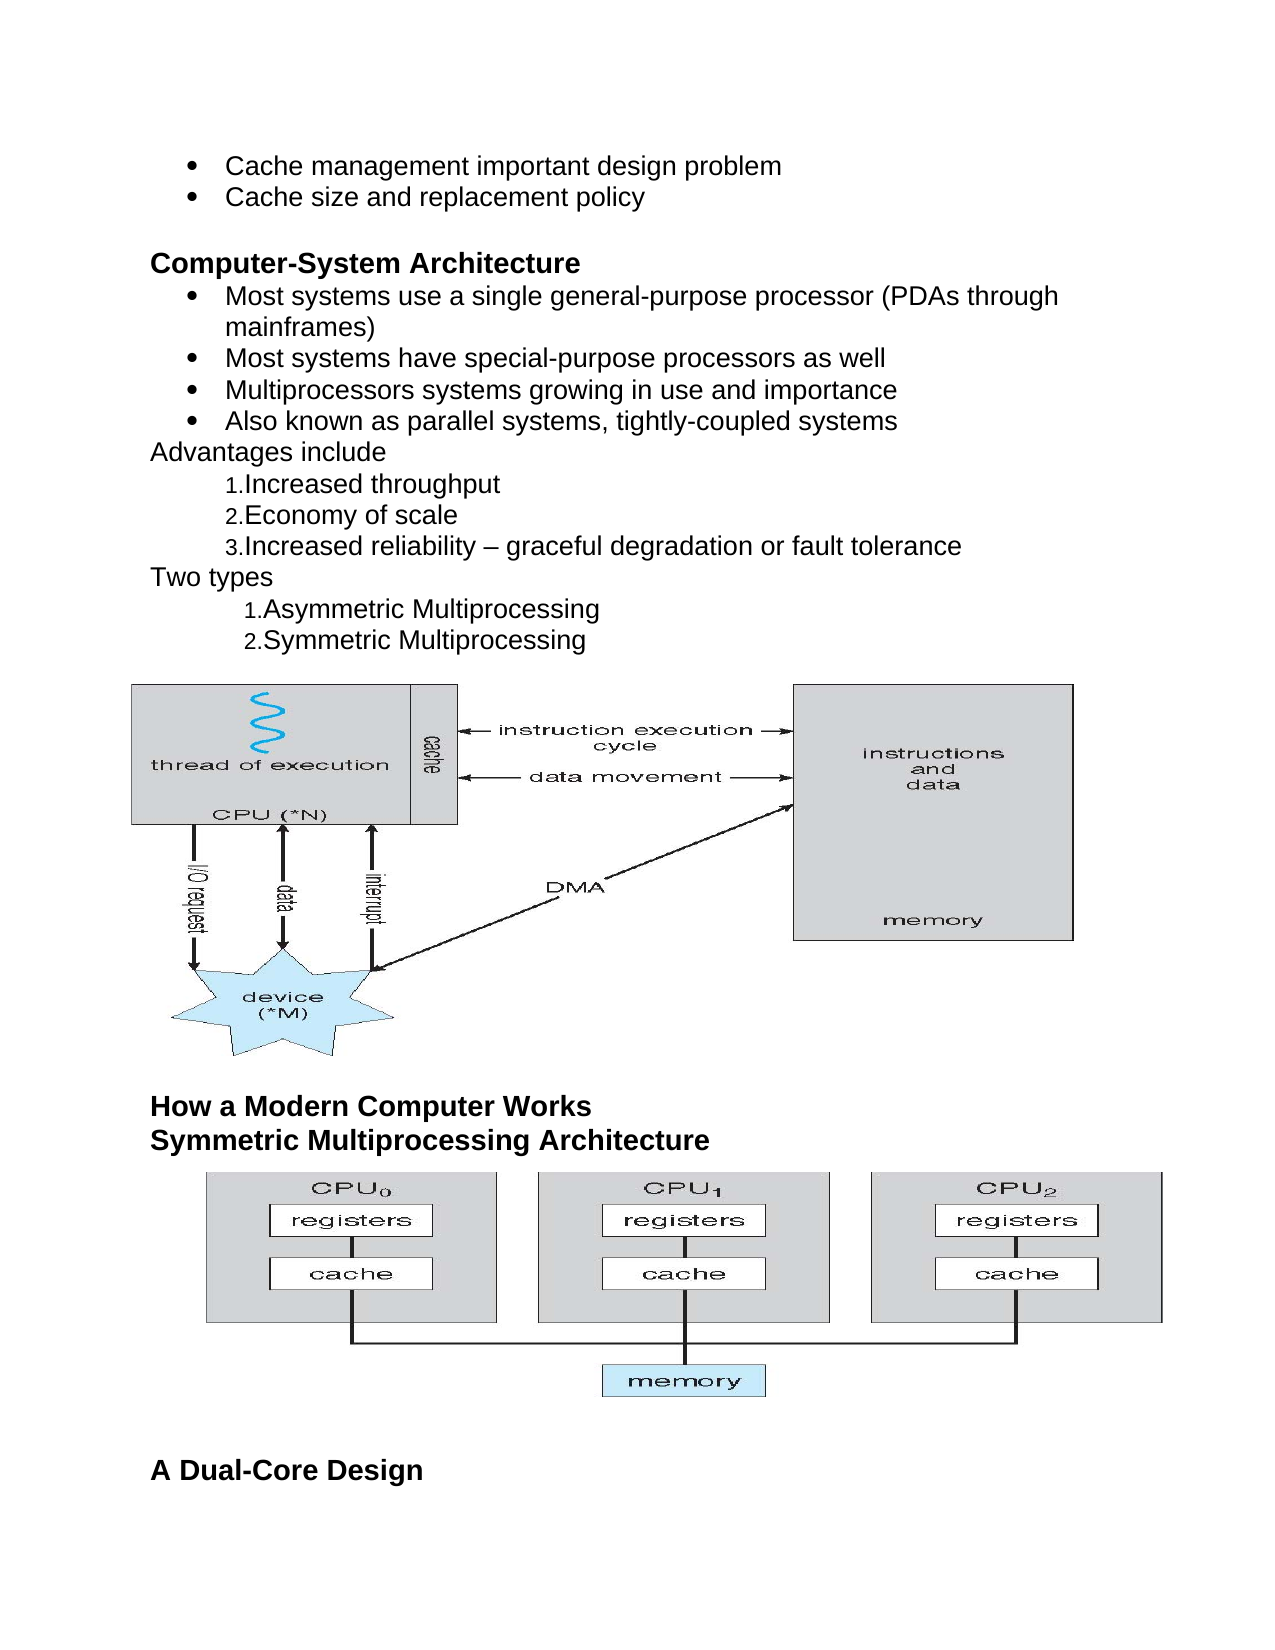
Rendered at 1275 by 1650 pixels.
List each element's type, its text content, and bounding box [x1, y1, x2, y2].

text A Dual-Core Design [150, 1453, 1125, 1487]
text How a Modern Computer Works [150, 1089, 1125, 1122]
text Advantages include [150, 436, 1125, 468]
text 1.Asymmetric Multiprocessing [244, 593, 1125, 624]
text Symmetric Multiprocessing Architecture [150, 1122, 1125, 1156]
text Two types [150, 561, 1125, 593]
picture [206, 1172, 1163, 1397]
list Cache size and replacement policy [187, 181, 1125, 213]
text 2.Economy of scale [225, 499, 1125, 530]
list Multiprocessors systems growing in use and importance [187, 374, 1125, 405]
text 3.Increased reliability – graceful degradation or fault tolerance [225, 530, 1125, 561]
subtitle Computer-System Architecture [150, 246, 1125, 280]
list Most systems use a single general-purpose processor (PDAs through mainframes) [187, 280, 1125, 342]
picture [131, 684, 1074, 1056]
list Cache management important design problem [187, 150, 1125, 181]
text 2.Symmetric Multiprocessing [244, 624, 1125, 655]
list Most systems have special-purpose processors as well [187, 342, 1125, 374]
list Also known as parallel systems, tightly-coupled systems [187, 405, 1125, 436]
text 1.Increased throughput [225, 468, 1125, 499]
